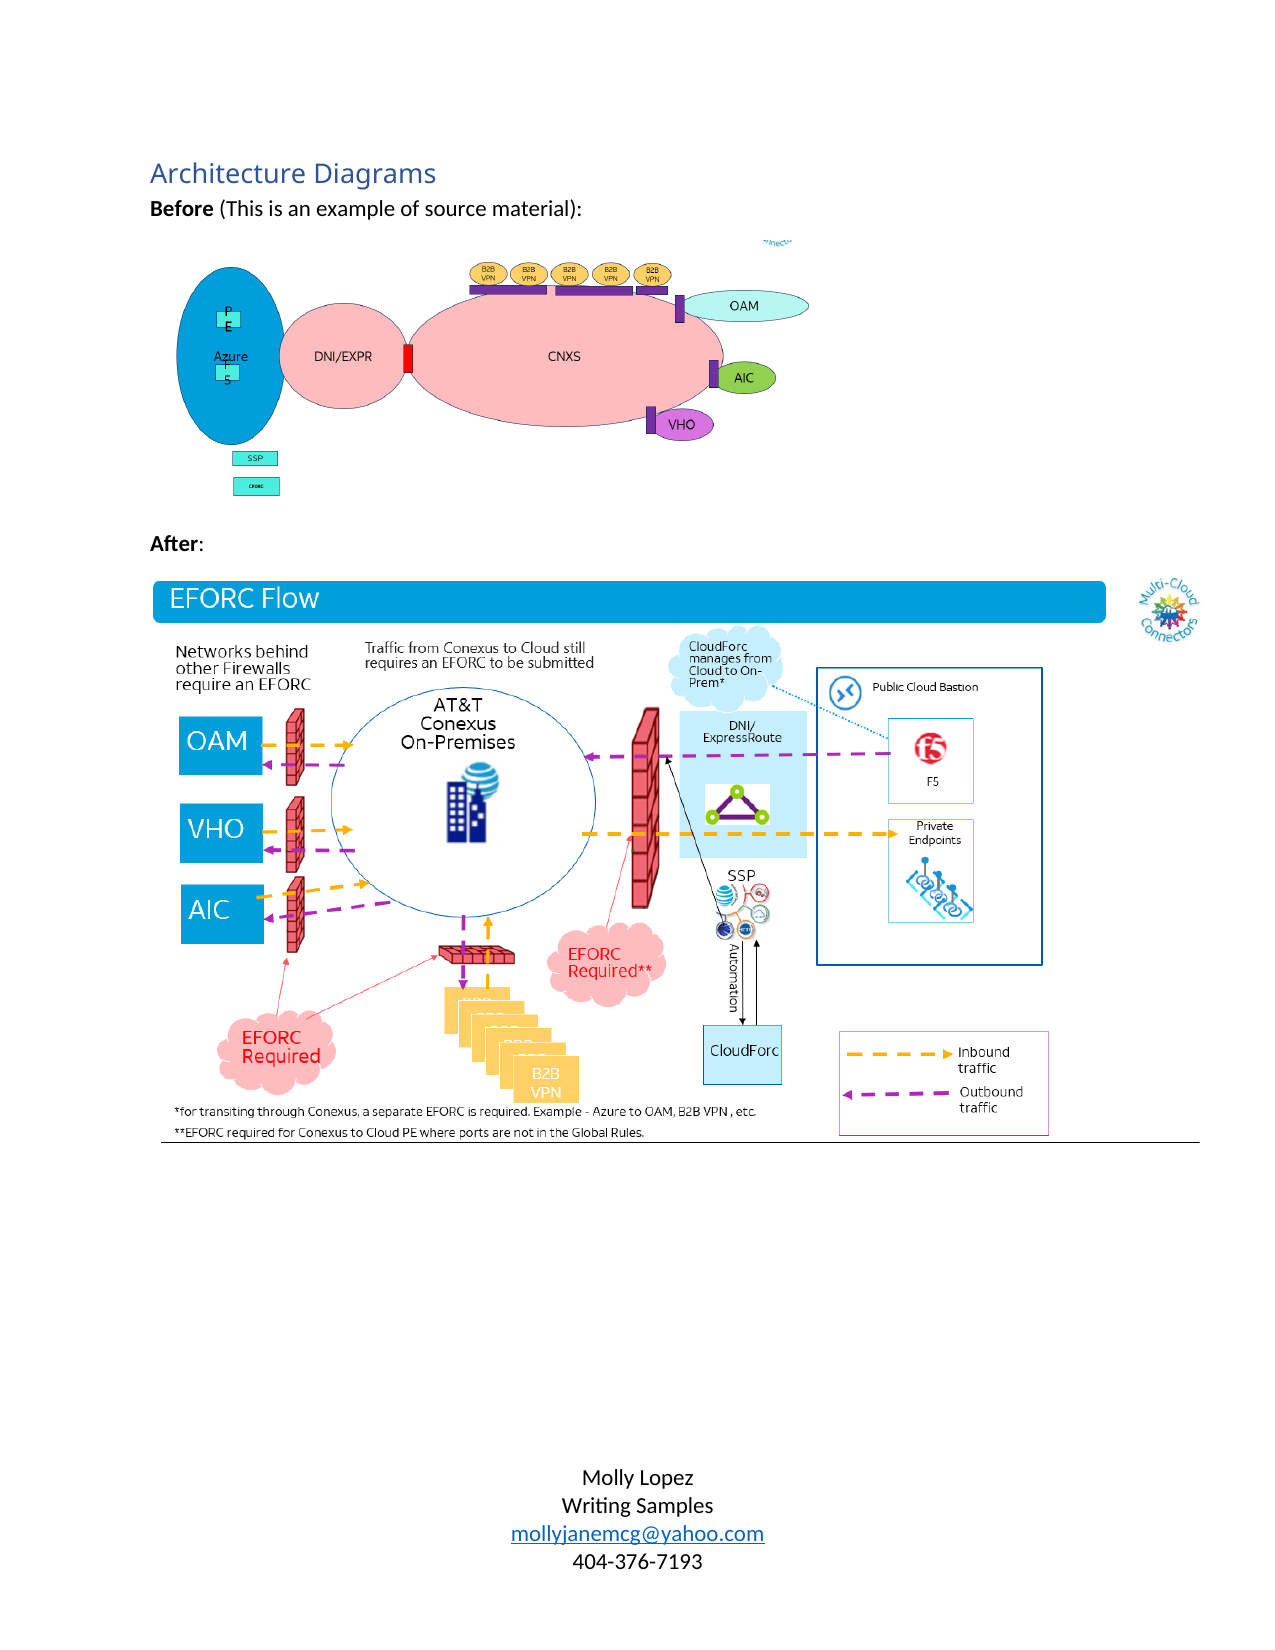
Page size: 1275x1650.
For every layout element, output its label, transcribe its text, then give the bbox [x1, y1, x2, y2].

picture [150, 576, 1209, 1145]
text After: [150, 529, 1125, 558]
subtitle Architecture Diagrams [150, 154, 1125, 191]
picture [150, 240, 815, 511]
text Before (This is an example of source material): [150, 194, 1125, 222]
